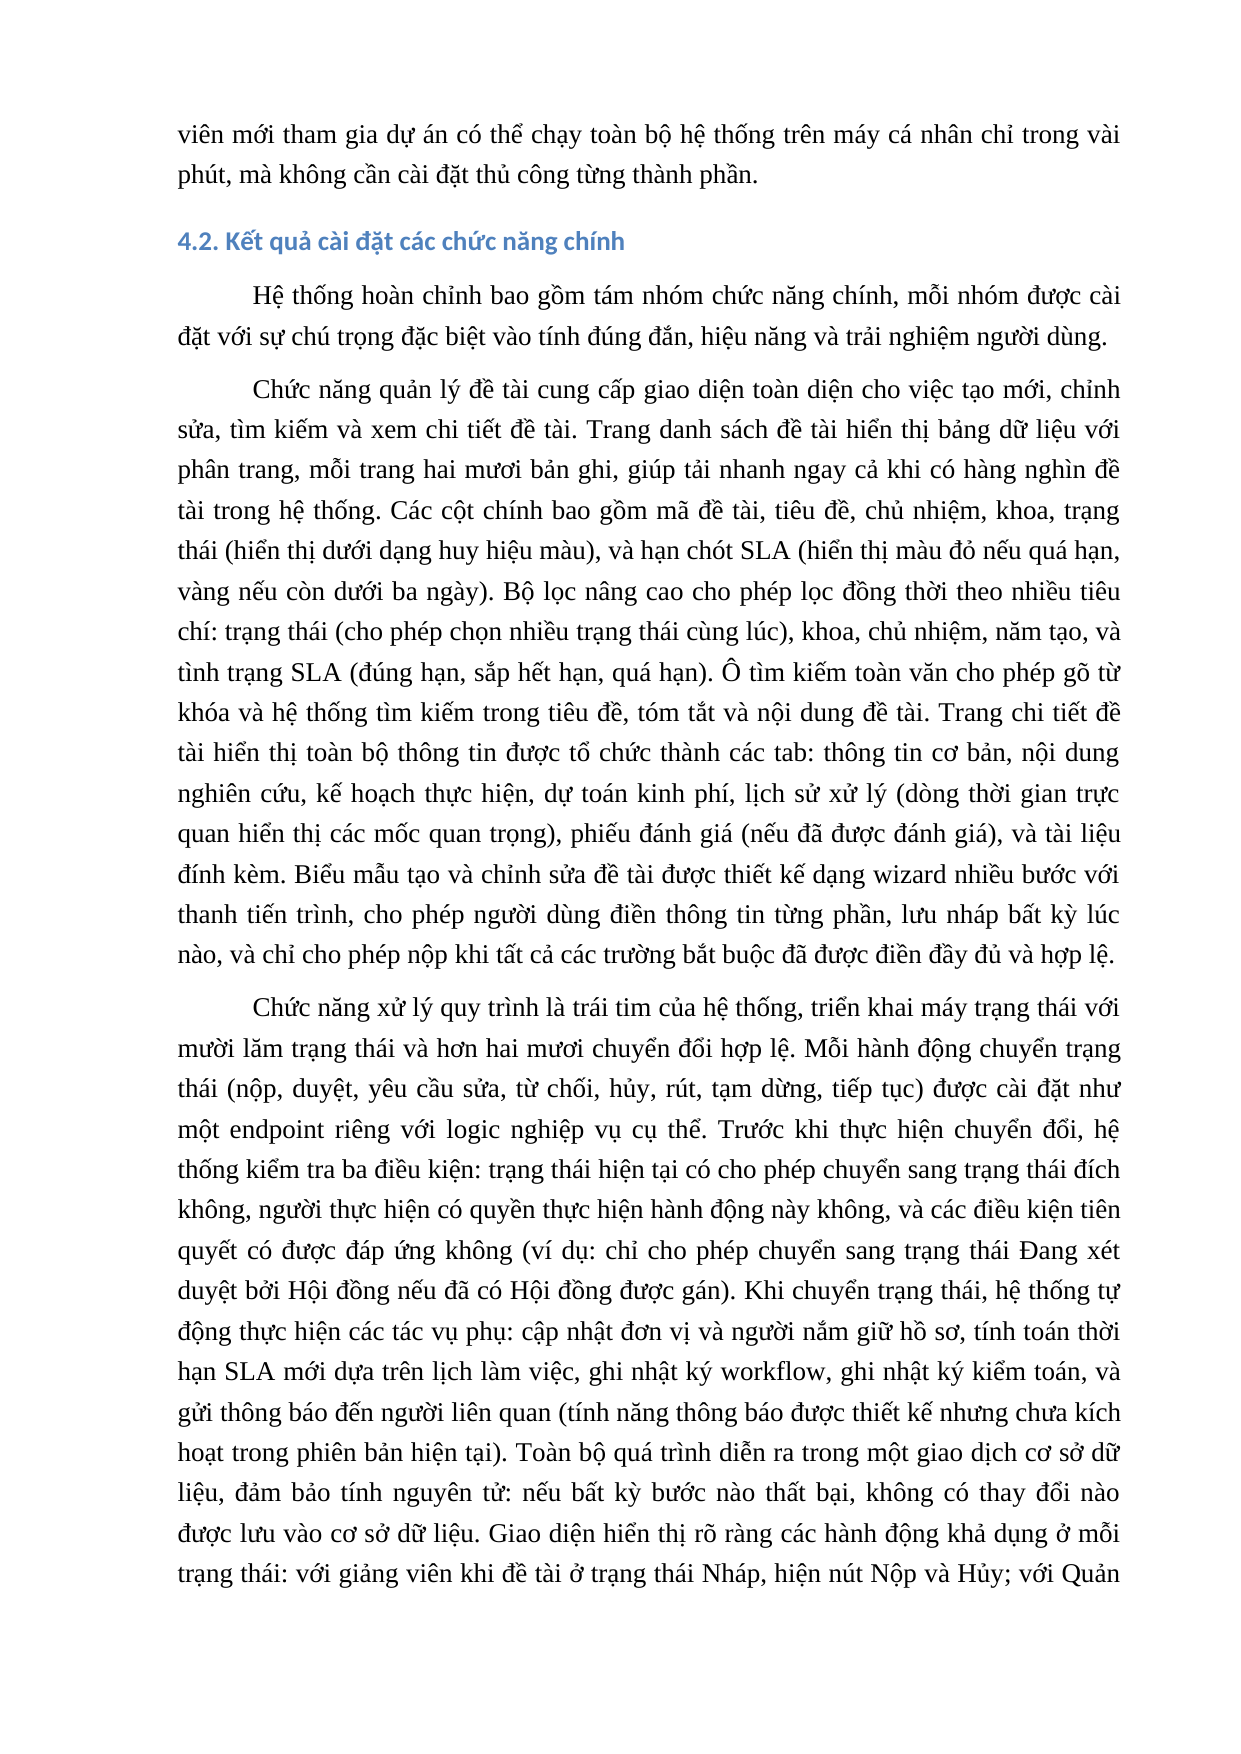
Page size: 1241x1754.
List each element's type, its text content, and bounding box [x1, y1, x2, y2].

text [177, 991, 1122, 1588]
text Hệ thống hoàn chỉnh bao gồm tám nhóm chức năng chính, mỗi nhóm được cài đặt với sự chú trọng đặc biệt vào tính đúng đắn, hiệu năng và trải nghiệm người dùng. [177, 279, 1122, 351]
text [177, 118, 1122, 190]
text Chức năng quản lý đề tài cung cấp giao diện toàn diện cho việc tạo mới, chỉnh sửa, tìm kiếm và xem chi tiết đề tài. Trang danh sách đề tài hiển thị bảng dữ liệu với phân trang, mỗi trang hai mươi bản ghi, giúp tải nhanh ngay cả khi có hàng nghìn đề tài trong hệ thống. Các cột chính bao gồm mã đề tài, tiêu đề, chủ nhiệm, khoa, trạng thái (hiển thị dưới dạng huy hiệu màu), và hạn chót SLA (hiển thị màu đỏ nếu quá hạn, vàng nếu còn dưới ba ngày). Bộ lọc nâng cao cho phép lọc đồng thời theo nhiều tiêu chí: trạng thái (cho phép chọn nhiều trạng thái cùng lúc), khoa, chủ nhiệm, năm tạo, và tình trạng SLA (đúng hạn, sắp hết hạn, quá hạn). Ô tìm kiếm toàn văn cho phép gõ từ khóa và hệ thống tìm kiếm trong tiêu đề, tóm tắt và nội dung đề tài. Trang chi tiết đề tài hiển thị toàn bộ thông tin được tổ chức thành các tab: thông tin cơ bản, nội dung nghiên cứu, kế hoạch thực hiện, dự toán kinh phí, lịch sử xử lý (dòng thời gian trực quan hiển thị các mốc quan trọng), phiếu đánh giá (nếu đã được đánh giá), và tài liệu đính kèm. Biểu mẫu tạo và chỉnh sửa đề tài được thiết kế dạng wizard nhiều bước với thanh tiến trình, cho phép người dùng điền thông tin từng phần, lưu nháp bất kỳ lúc nào, và chỉ cho phép nộp khi tất cả các trường bắt buộc đã được điền đầy đủ và hợp lệ. [177, 373, 1122, 970]
subtitle 4.2. Kết quả cài đặt các chức năng chính [177, 224, 1122, 257]
